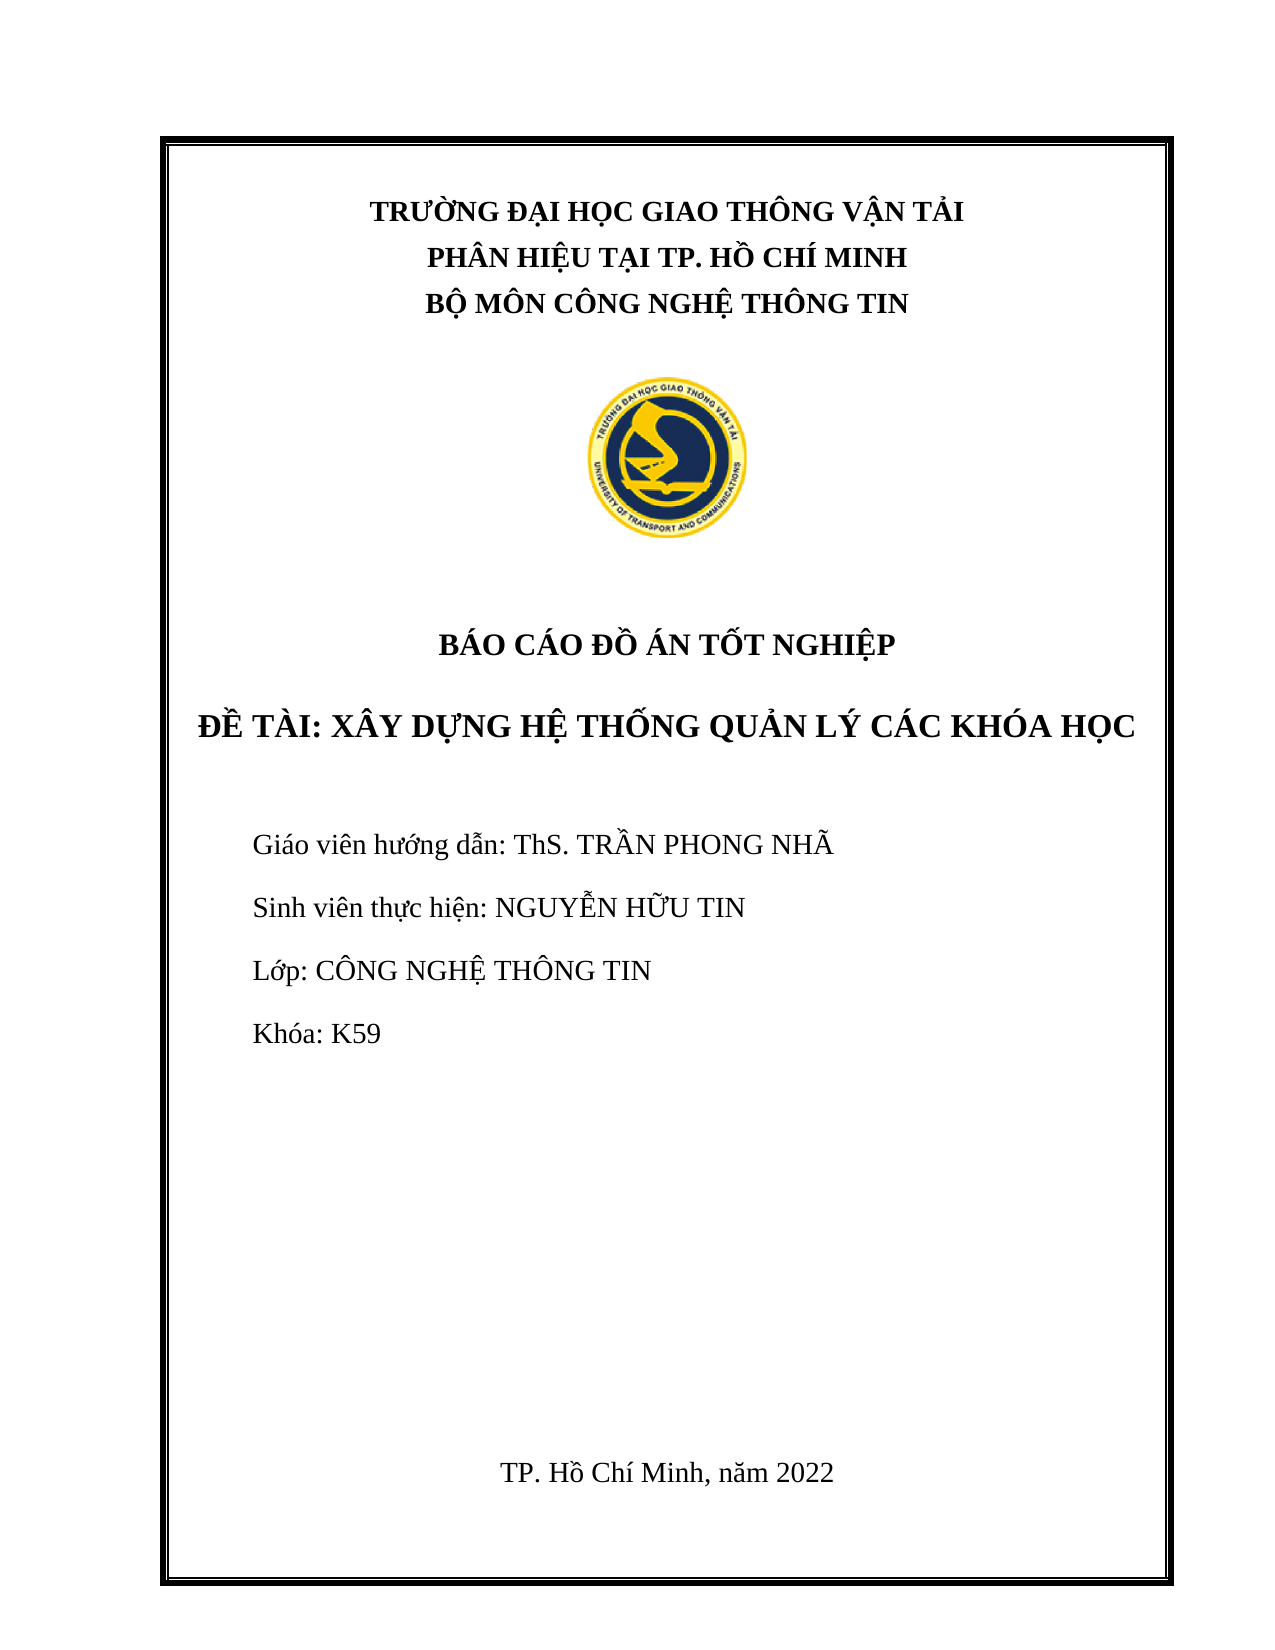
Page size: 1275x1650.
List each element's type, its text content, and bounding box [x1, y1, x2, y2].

picture [587, 377, 747, 538]
text ĐỀ TÀI: XÂY DỰNG HỆ THỐNG QUẢN LÝ CÁC KHÓA HỌC [177, 707, 1157, 745]
text Giáo viên hướng dẫn: ThS. TRẦN PHONG NHÃ [252, 827, 1157, 861]
text TRƯỜNG ĐẠI HỌC GIAO THÔNG VẬN TẢI [177, 194, 1157, 227]
text Sinh viên thực hiện: NGUYỄN HỮU TIN [252, 890, 1157, 924]
text Lớp: CÔNG NGHỆ THÔNG TIN [252, 953, 1157, 987]
text Khóa: K59 [252, 1016, 1157, 1049]
text BÁO CÁO ĐỒ ÁN TỐT NGHIỆP [177, 627, 1157, 662]
text PHÂN HIỆU TẠI TP. HỒ CHÍ MINH [177, 240, 1157, 273]
text TP. Hồ Chí Minh, năm 2022 [177, 1456, 1157, 1489]
text BỘ MÔN CÔNG NGHỆ THÔNG TIN [177, 286, 1157, 319]
